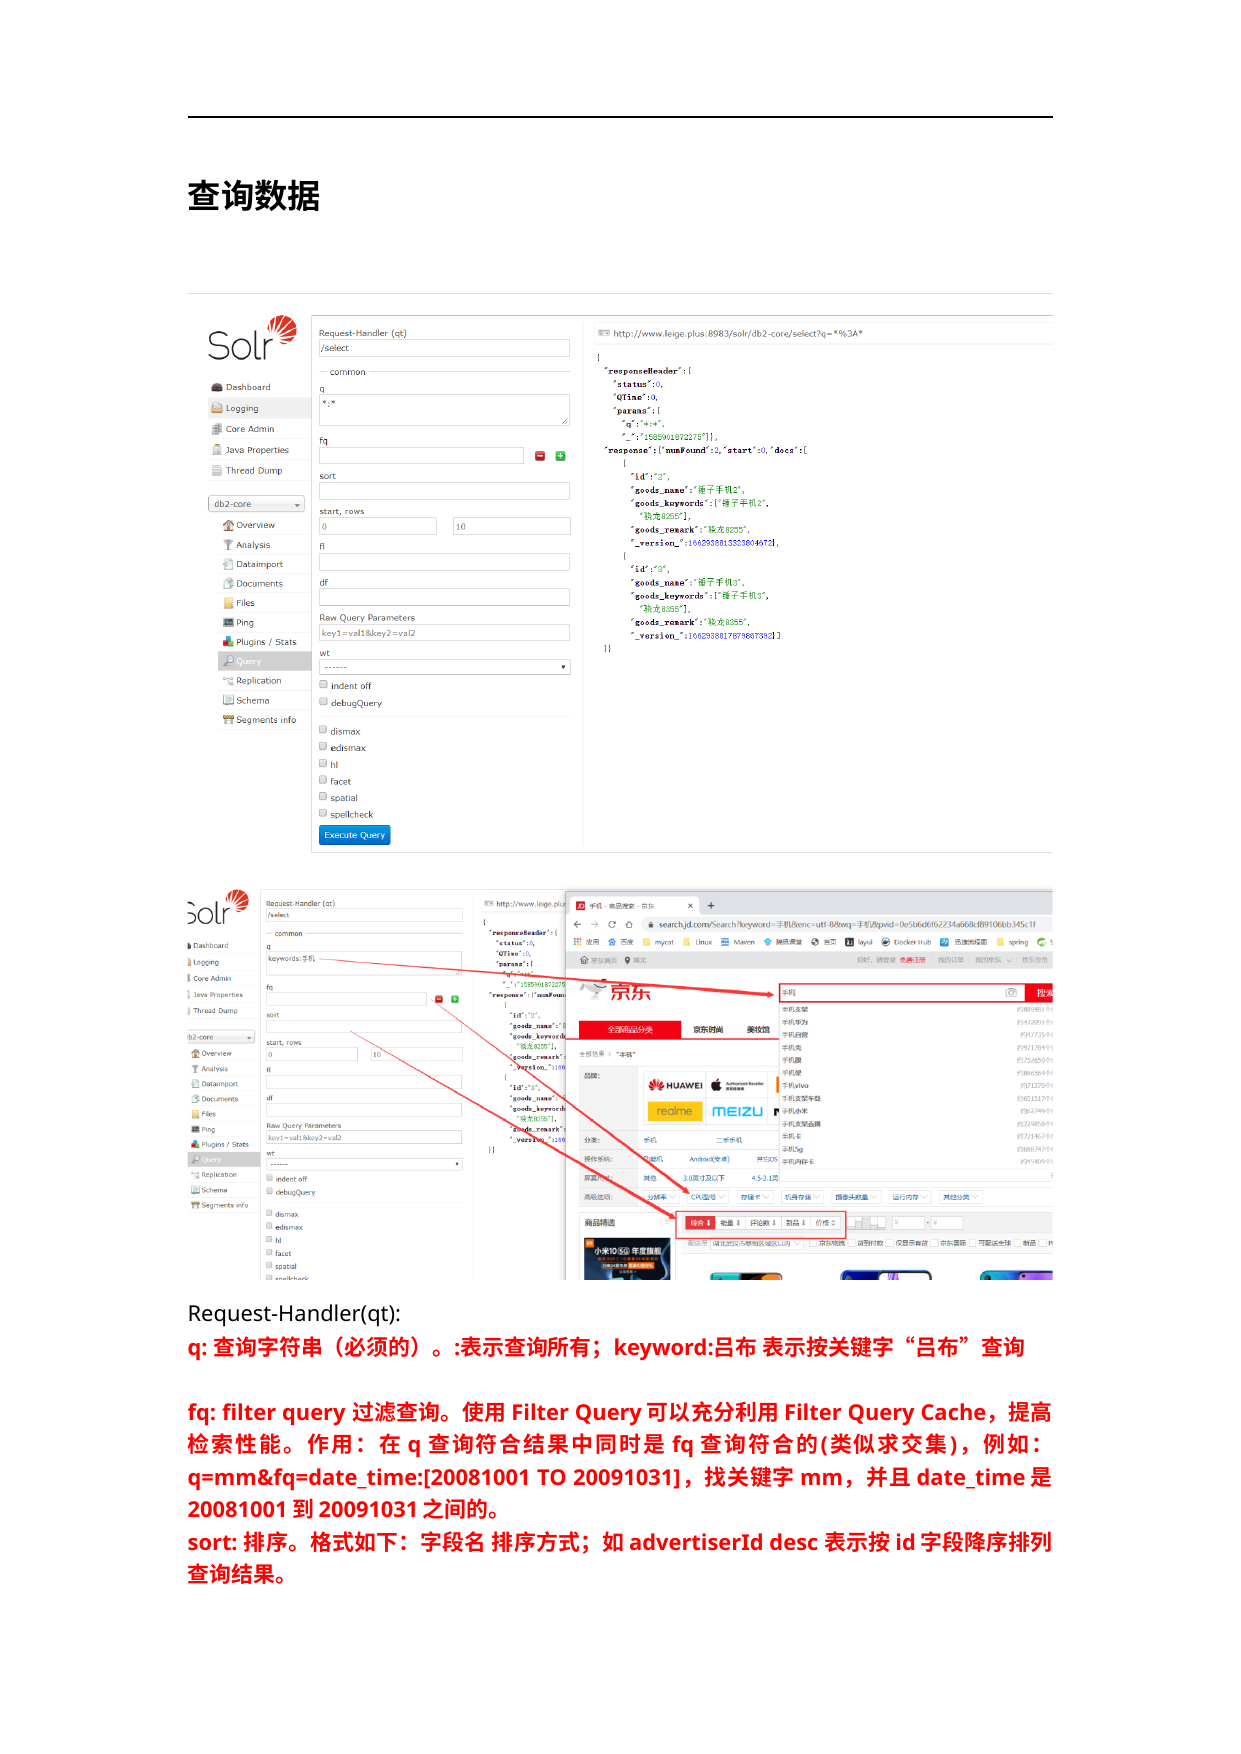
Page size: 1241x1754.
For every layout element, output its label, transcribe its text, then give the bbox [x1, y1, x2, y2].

subtitle 查询数据 [187, 162, 1053, 227]
text sort: 排序。格式如下：字段名 排序方式；如advertiserId desc 表示按id字段降序排列查询结果。 [187, 1524, 1053, 1589]
picture [187, 874, 1053, 1280]
text q: 查询字符串（必须的）。:表示查询所有；keyword:吕布 表示按关键字“吕布”查询 [187, 1329, 1053, 1362]
picture [187, 289, 1053, 873]
text Request-Handler(qt): [187, 1297, 1053, 1329]
text fq: filter query 过滤查询。使用Filter Query可以充分利用Filter Query Cache，提高检索性能。作用：在q查询符合结果中同时是fq查询符合的(类似求交集)，例如：q=mm&fq=date_time:[20081001 TO 20091031]，找关键字mm，并且date_time是20081001到20091031之间的。 [187, 1394, 1053, 1524]
